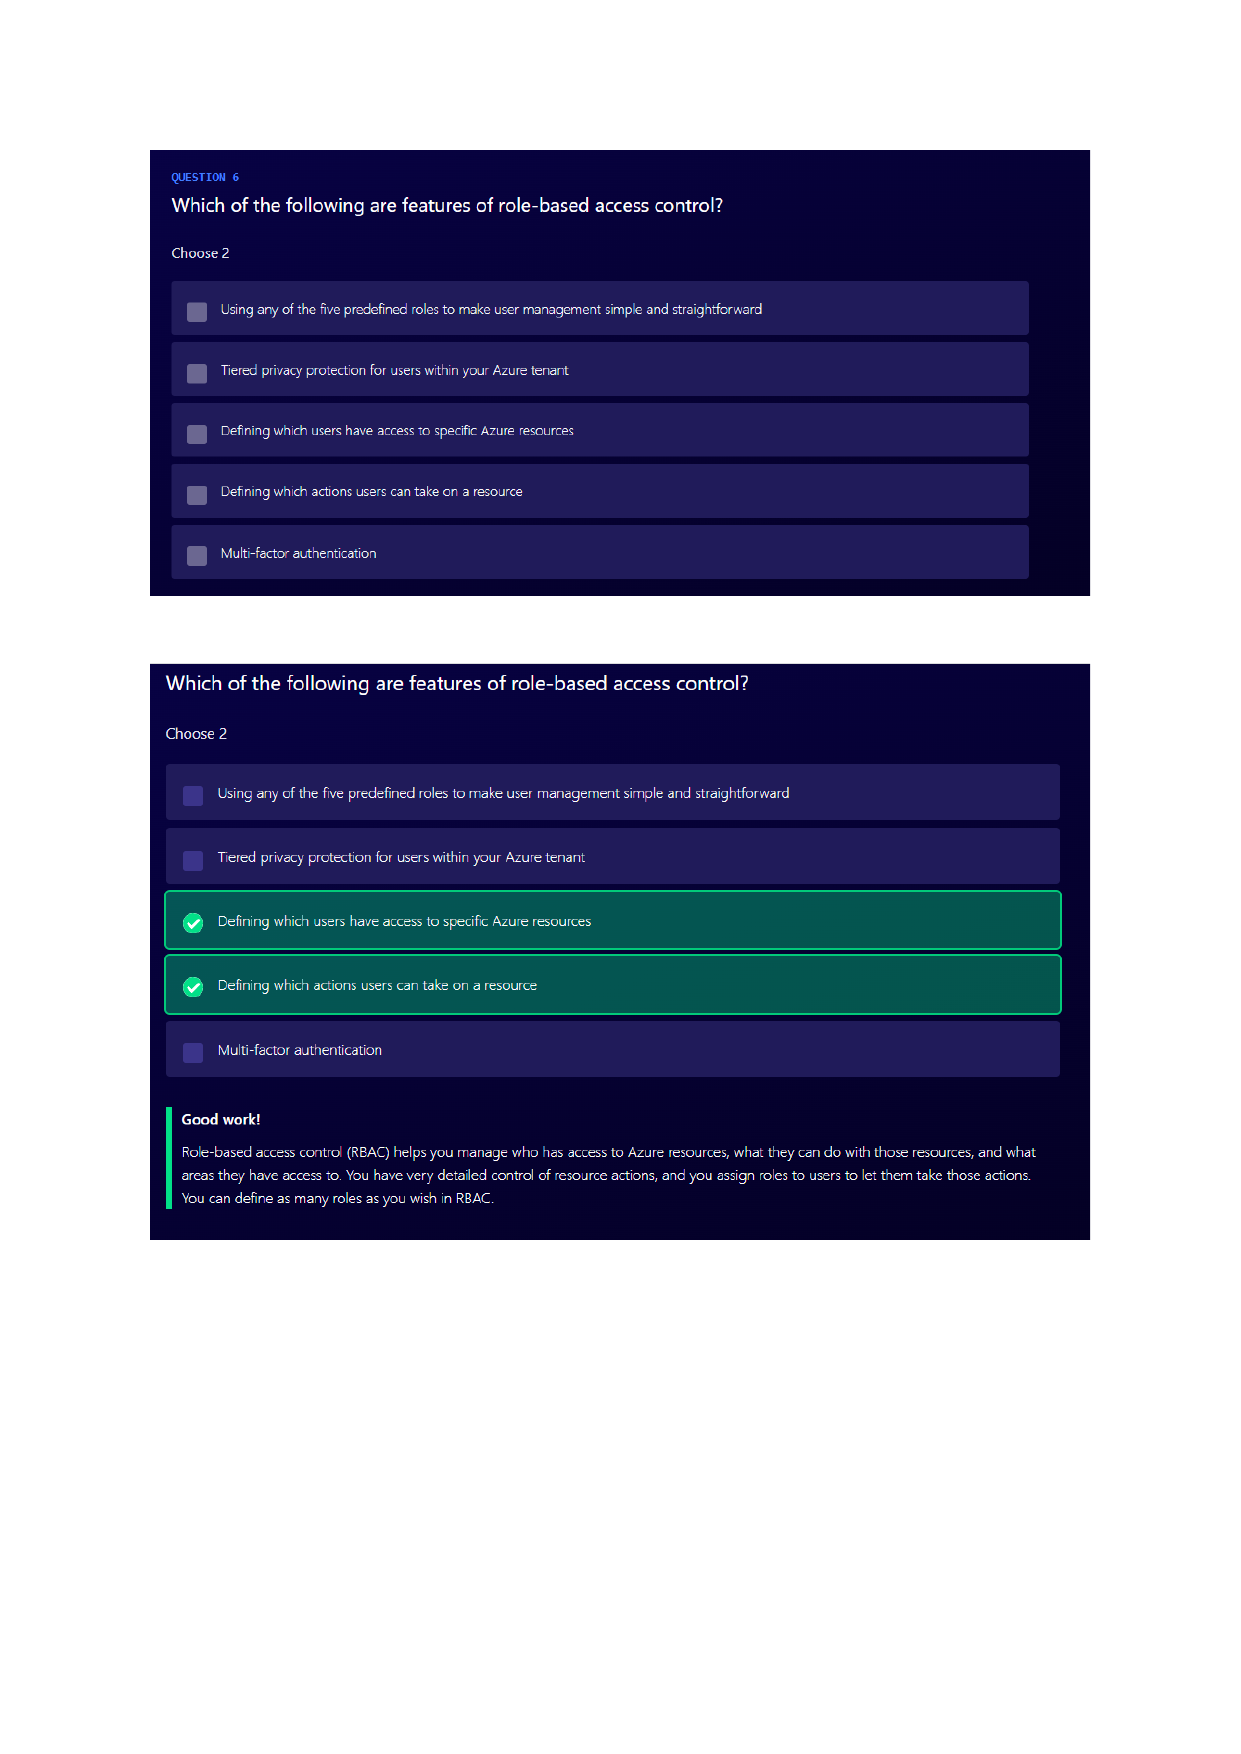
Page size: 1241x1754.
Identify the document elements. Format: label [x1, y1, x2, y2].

picture [150, 150, 1091, 596]
picture [150, 663, 1091, 1240]
